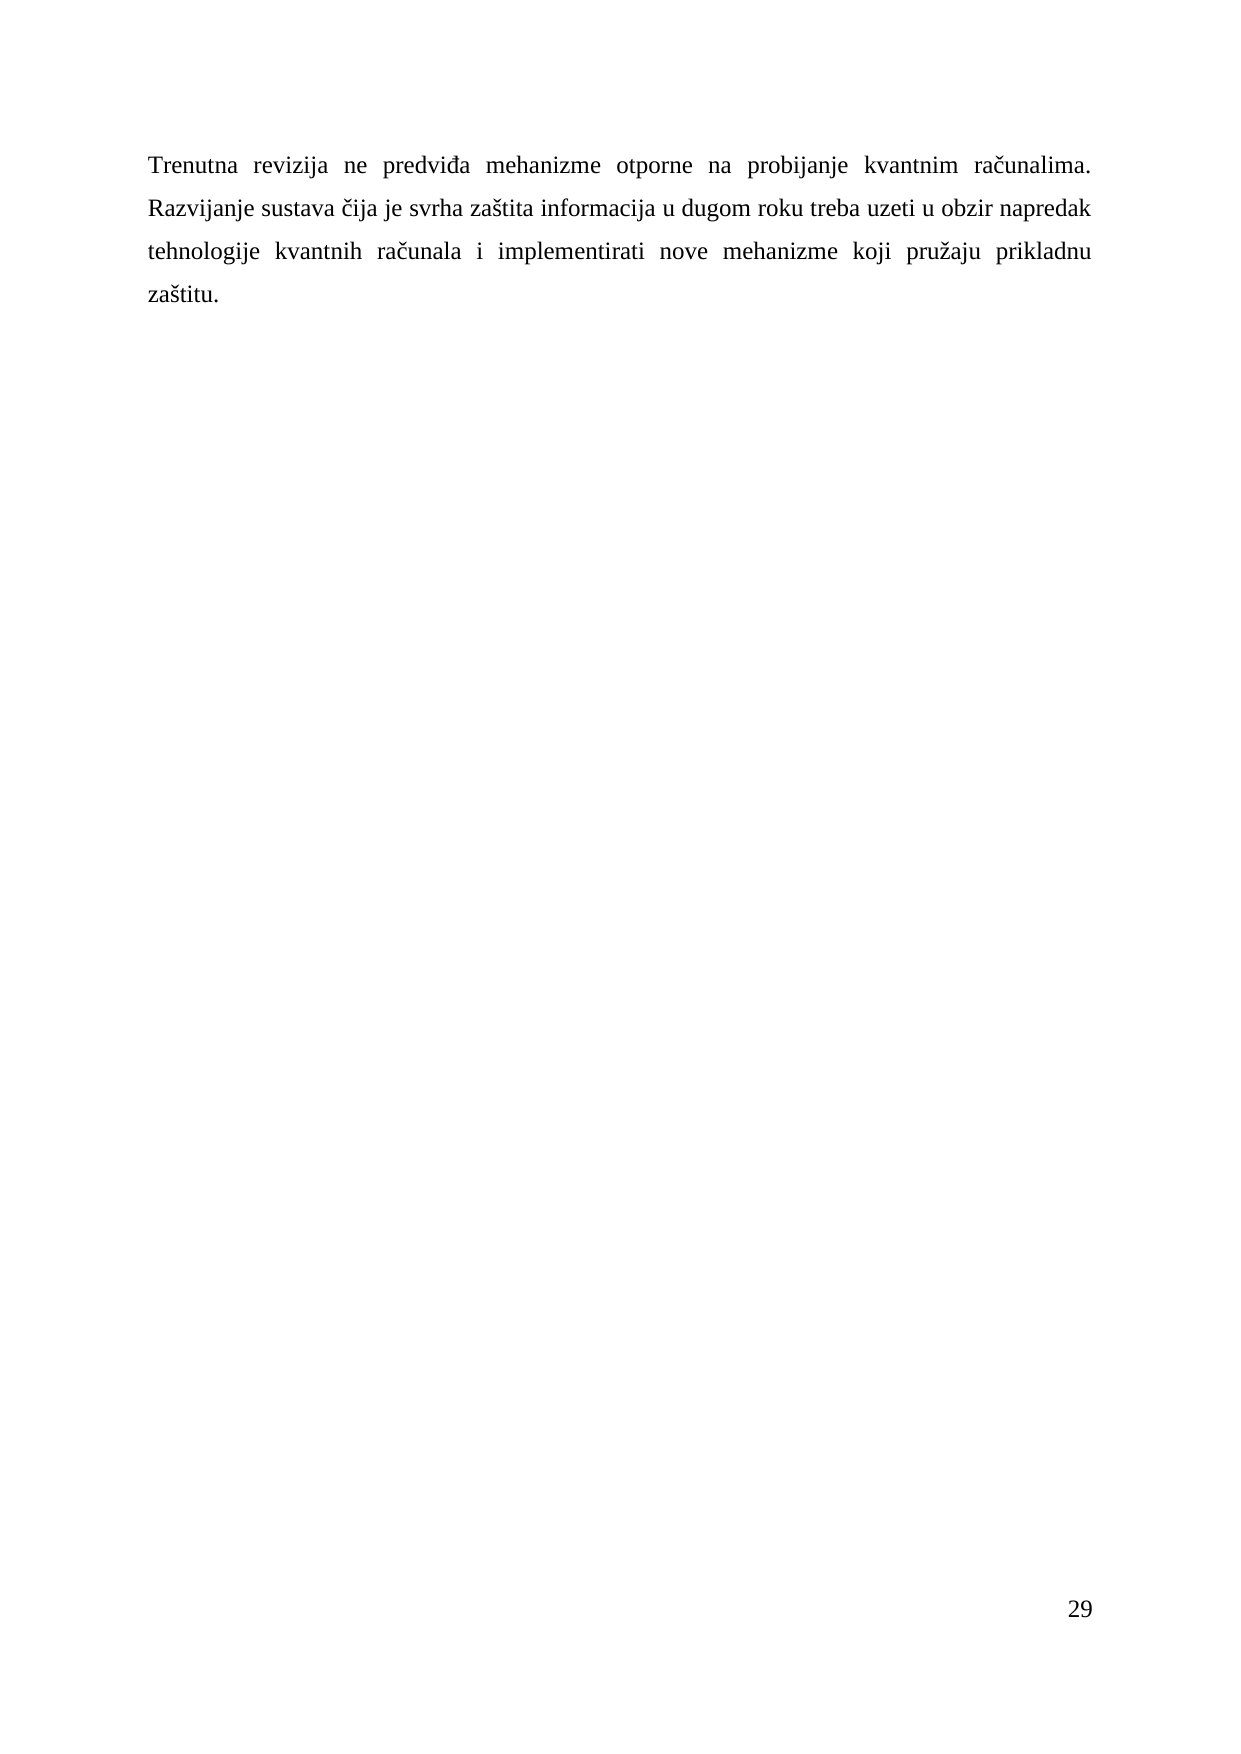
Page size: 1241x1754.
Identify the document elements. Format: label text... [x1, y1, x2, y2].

text Trenutna revizija ne predviđa mehanizme otporne na probijanje kvantnim računalima. Razvijanje sustava čija je svrha zaštita informacija u dugom roku treba uzeti u obzir napredak tehnologije kvantnih računala i implementirati nove mehanizme koji pružaju prikladnu zaštitu. [148, 150, 1092, 308]
